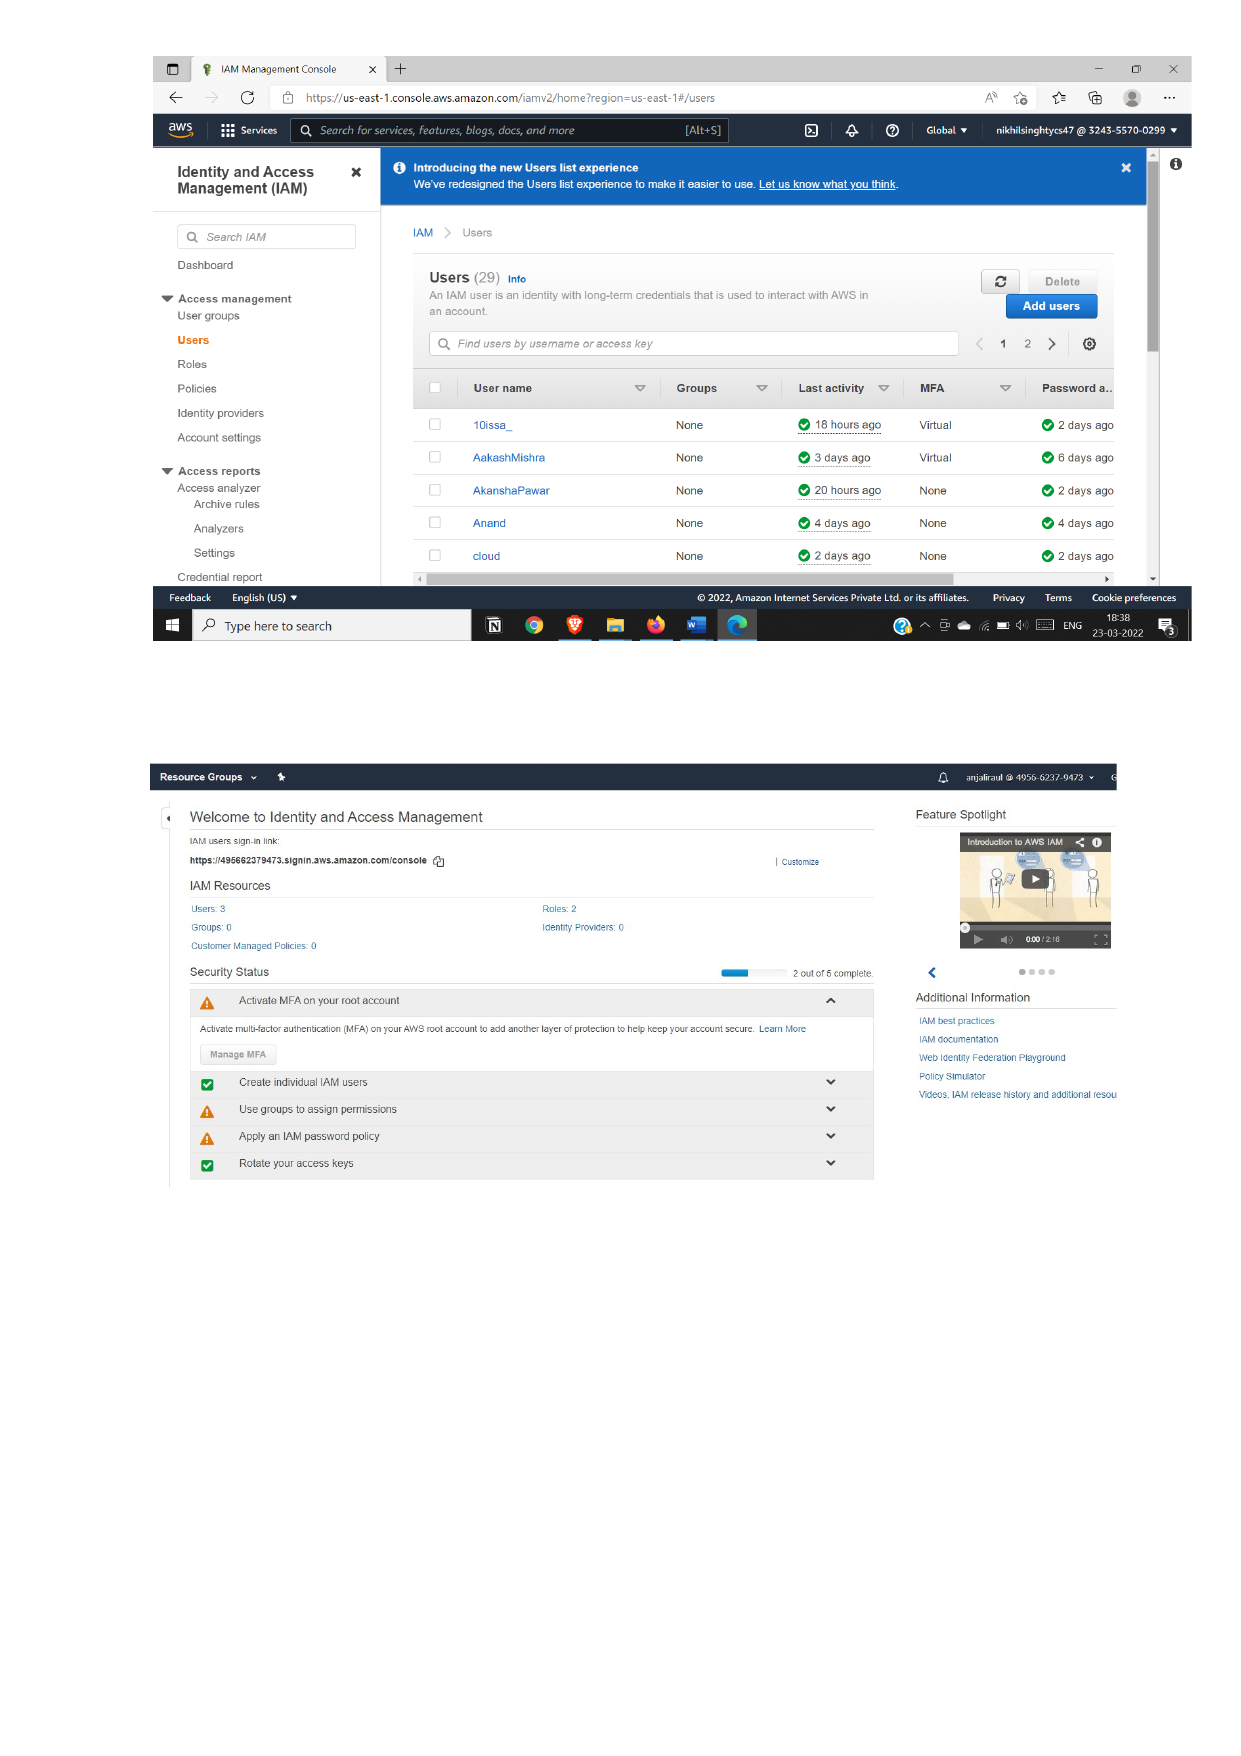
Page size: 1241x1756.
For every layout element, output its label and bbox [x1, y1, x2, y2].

picture [150, 763, 1117, 1187]
picture [153, 56, 1192, 641]
